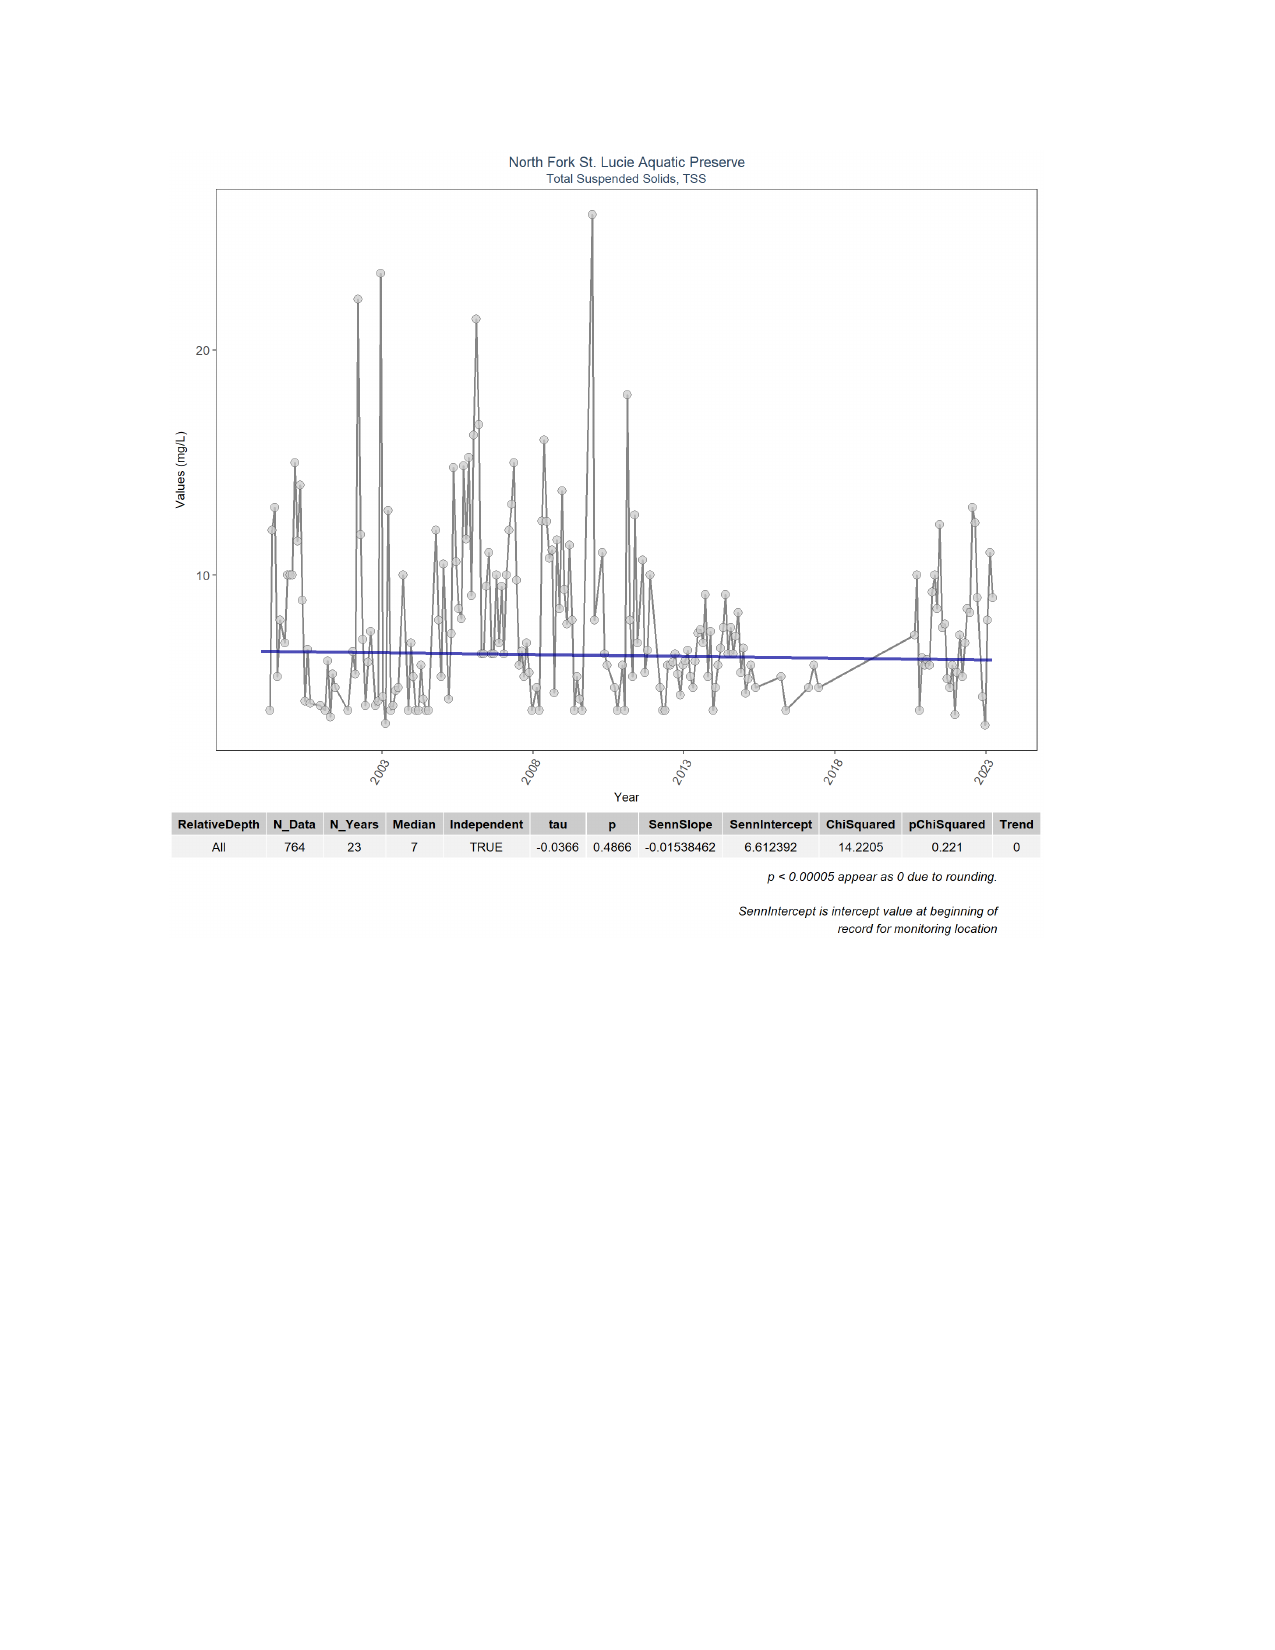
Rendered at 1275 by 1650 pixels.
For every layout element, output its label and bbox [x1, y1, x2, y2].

picture [168, 150, 1044, 938]
